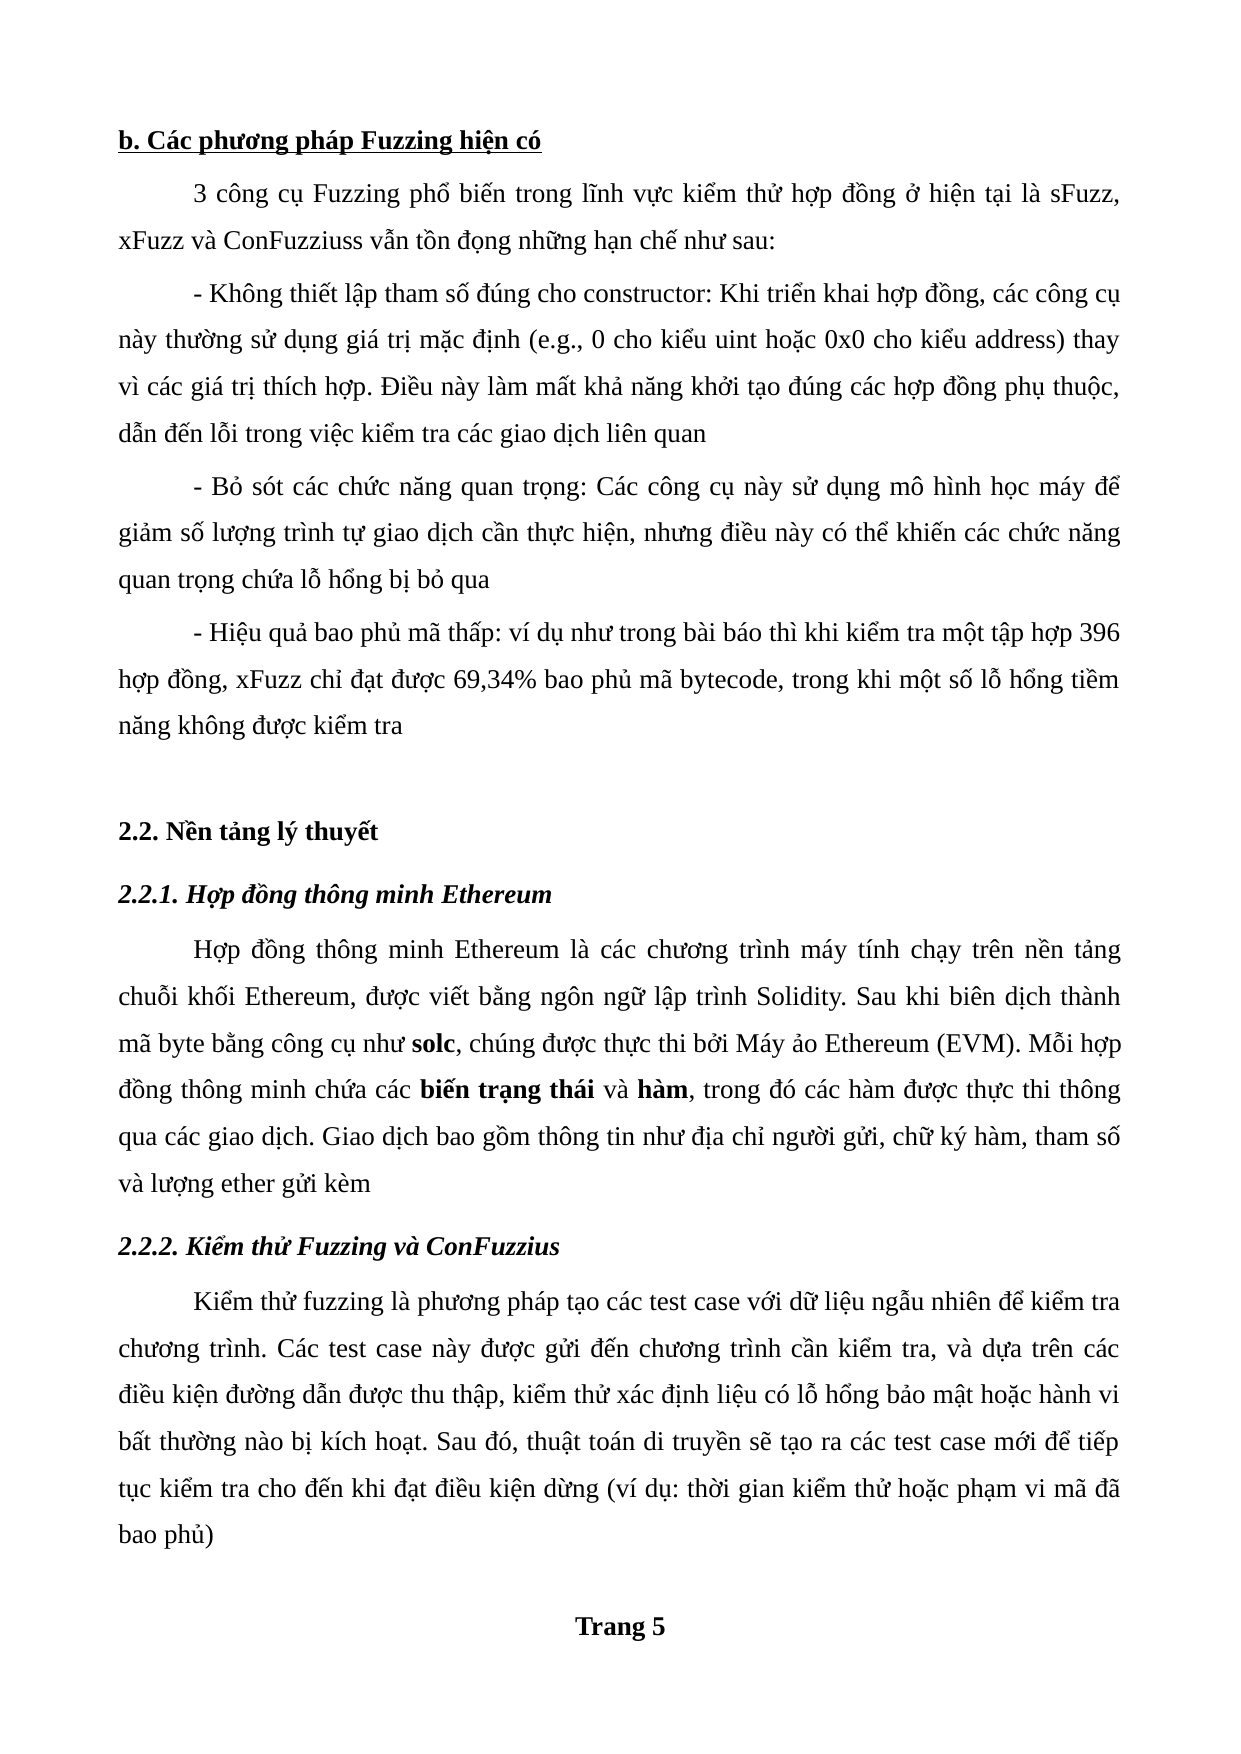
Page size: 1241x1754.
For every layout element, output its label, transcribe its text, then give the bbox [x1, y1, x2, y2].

text - Hiệu quả bao phủ mã thấp: ví dụ như trong bài báo thì khi kiểm tra một tập hợp 396 hợp đồng, xFuzz chỉ đạt được 69,34% bao phủ mã bytecode, trong khi một số lỗ hổng tiềm năng không được kiểm tra [118, 616, 1122, 741]
text - Không thiết lập tham số đúng cho constructor: Khi triển khai hợp đồng, các công cụ này thường sử dụng giá trị mặc định (e.g., 0 cho kiểu uint hoặc 0x0 cho kiểu address) thay vì các giá trị thích hợp. Điều này làm mất khả năng khởi tạo đúng các hợp đồng phụ thuộc, dẫn đến lỗi trong việc kiểm tra các giao dịch liên quan [118, 277, 1122, 448]
text - Bỏ sót các chức năng quan trọng: Các công cụ này sử dụng mô hình học máy để giảm số lượng trình tự giao dịch cần thực hiện, nhưng điều này có thể khiến các chức năng quan trọng chứa lỗ hổng bị bỏ qua [118, 470, 1122, 594]
text Hợp đồng thông minh Ethereum là các chương trình máy tính chạy trên nền tảng chuỗi khối Ethereum, được viết bằng ngôn ngữ lập trình Solidity. Sau khi biên dịch thành mã byte bằng công cụ như solc, chúng được thực thi bởi Máy ảo Ethereum (EVM). Mỗi hợp đồng thông minh chứa các biến trạng thái và hàm, trong đó các hàm được thực thi thông qua các giao dịch. Giao dịch bao gồm thông tin như địa chỉ người gửi, chữ ký hàm, tham số và lượng ether gửi kèm [118, 933, 1122, 1198]
subtitle 2.2. Nền tảng lý thuyết [118, 815, 1122, 846]
subtitle 2.2.2. Kiểm thử Fuzzing và ConFuzzius [118, 1230, 1122, 1261]
text Kiểm thử fuzzing là phương pháp tạo các test case với dữ liệu ngẫu nhiên để kiểm tra chương trình. Các test case này được gửi đến chương trình cần kiểm tra, và dựa trên các điều kiện đường dẫn được thu thập, kiểm thử xác định liệu có lỗ hổng bảo mật hoặc hành vi bất thường nào bị kích hoạt. Sau đó, thuật toán di truyền sẽ tạo ra các test case mới để tiếp tục kiểm tra cho đến khi đạt điều kiện dừng (ví dụ: thời gian kiểm thử hoặc phạm vi mã đã bao phủ) [118, 1285, 1122, 1550]
text 3 công cụ Fuzzing phổ biến trong lĩnh vực kiểm thử hợp đồng ở hiện tại là sFuzz, xFuzz và ConFuzziuss vẫn tồn đọng những hạn chế như sau: [118, 177, 1122, 255]
text b. Các phương pháp Fuzzing hiện có [118, 124, 1122, 156]
subtitle 2.2.1. Hợp đồng thông minh Ethereum [118, 878, 1122, 910]
